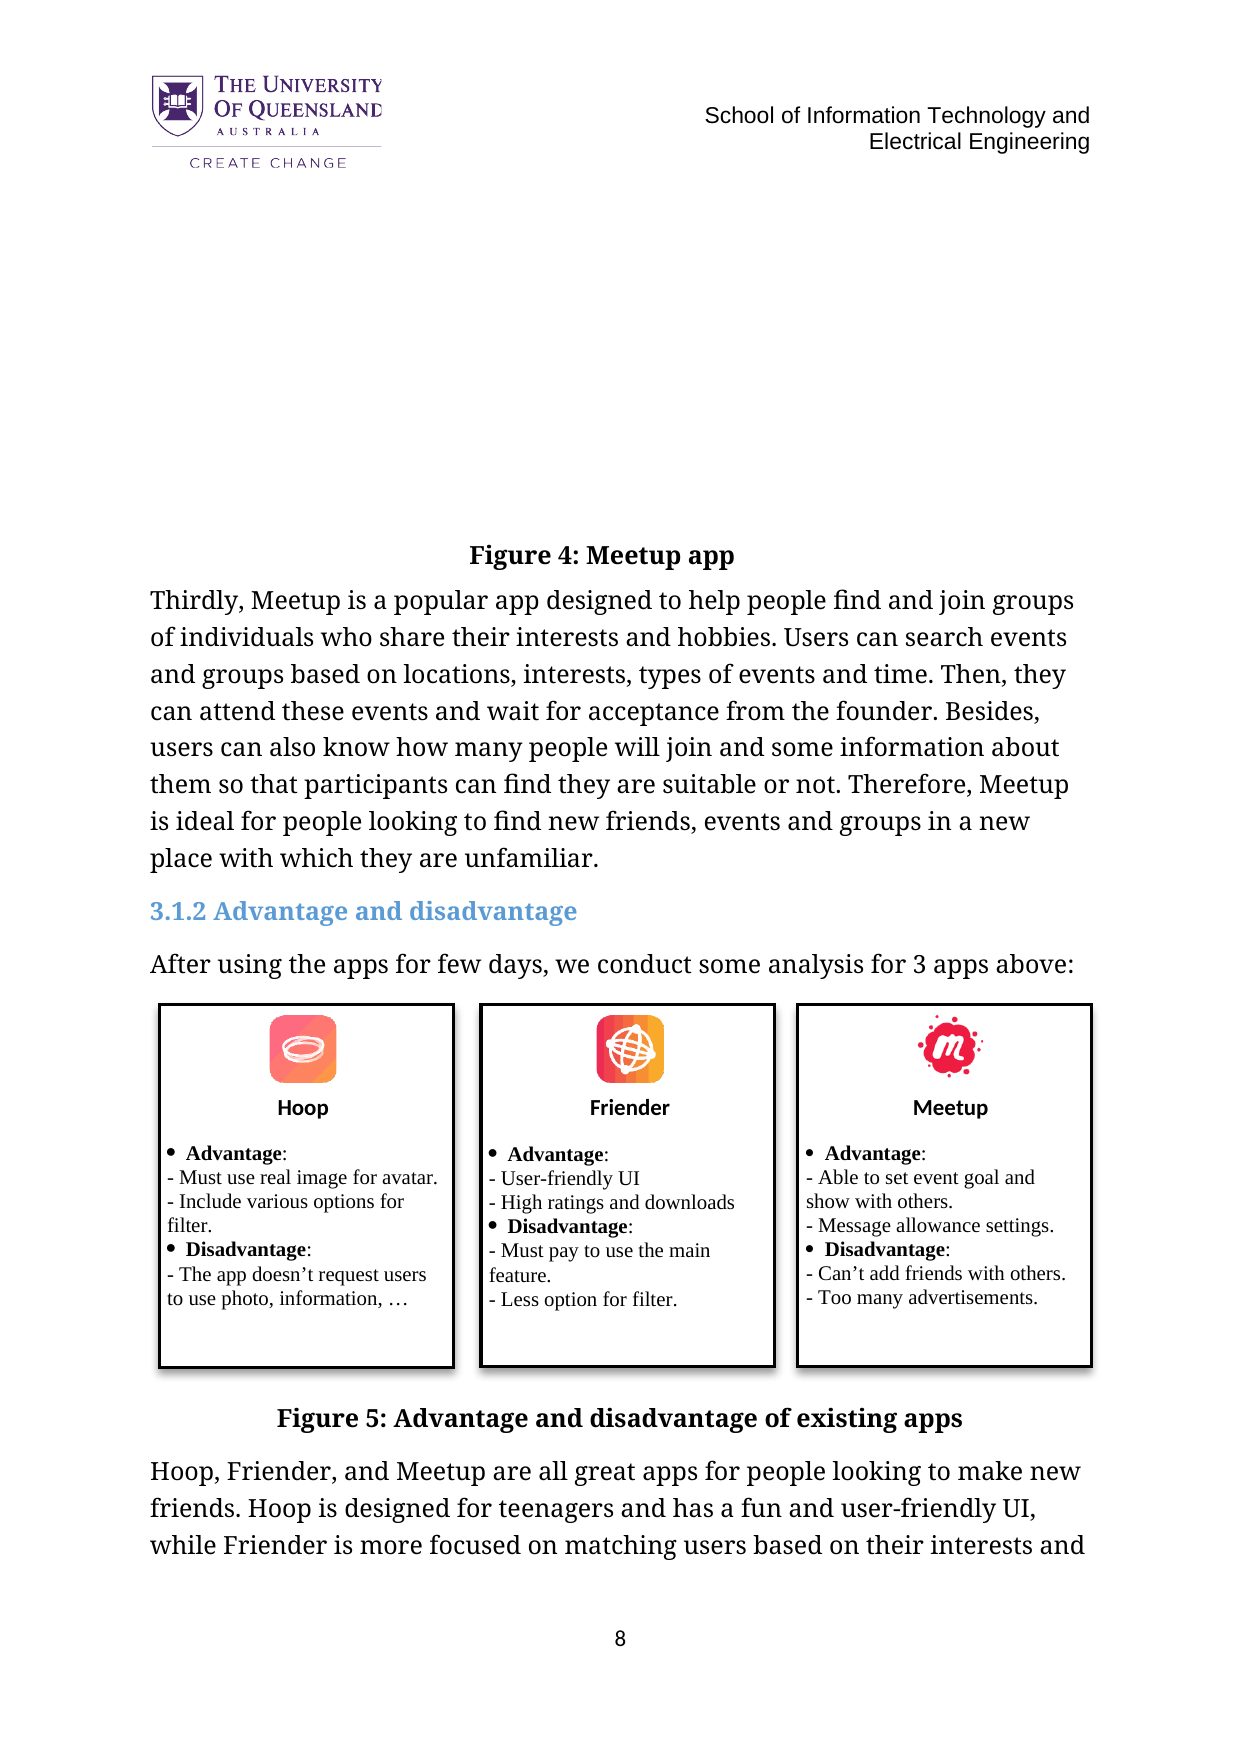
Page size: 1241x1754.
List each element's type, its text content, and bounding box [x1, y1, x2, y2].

picture [150, 73, 338, 167]
list 3.1.2 Advantage and disadvantage [150, 894, 1090, 928]
text Thirdly, Meetup is a popular app designed to help people find and join groups of individuals who share their interests and hobbies. Users can search events and groups based on locations, interests, types of events and time. Then, they can attend these events and wait for acceptance from the founder. Besides, users can also know how many people will join and some information about them so that participants can find they are suitable or not. Therefore, Meetup is ideal for people looking to find new friends, events and groups in a new place with which they are unfamiliar. [150, 583, 1090, 874]
picture [596, 1015, 664, 1083]
picture [269, 1015, 337, 1083]
picture [917, 1014, 984, 1078]
text After using the apps for few days, we conduct some analysis for 3 apps above: [150, 947, 1090, 981]
text Figure 5: Advantage and disadvantage of existing apps [150, 1400, 1090, 1434]
